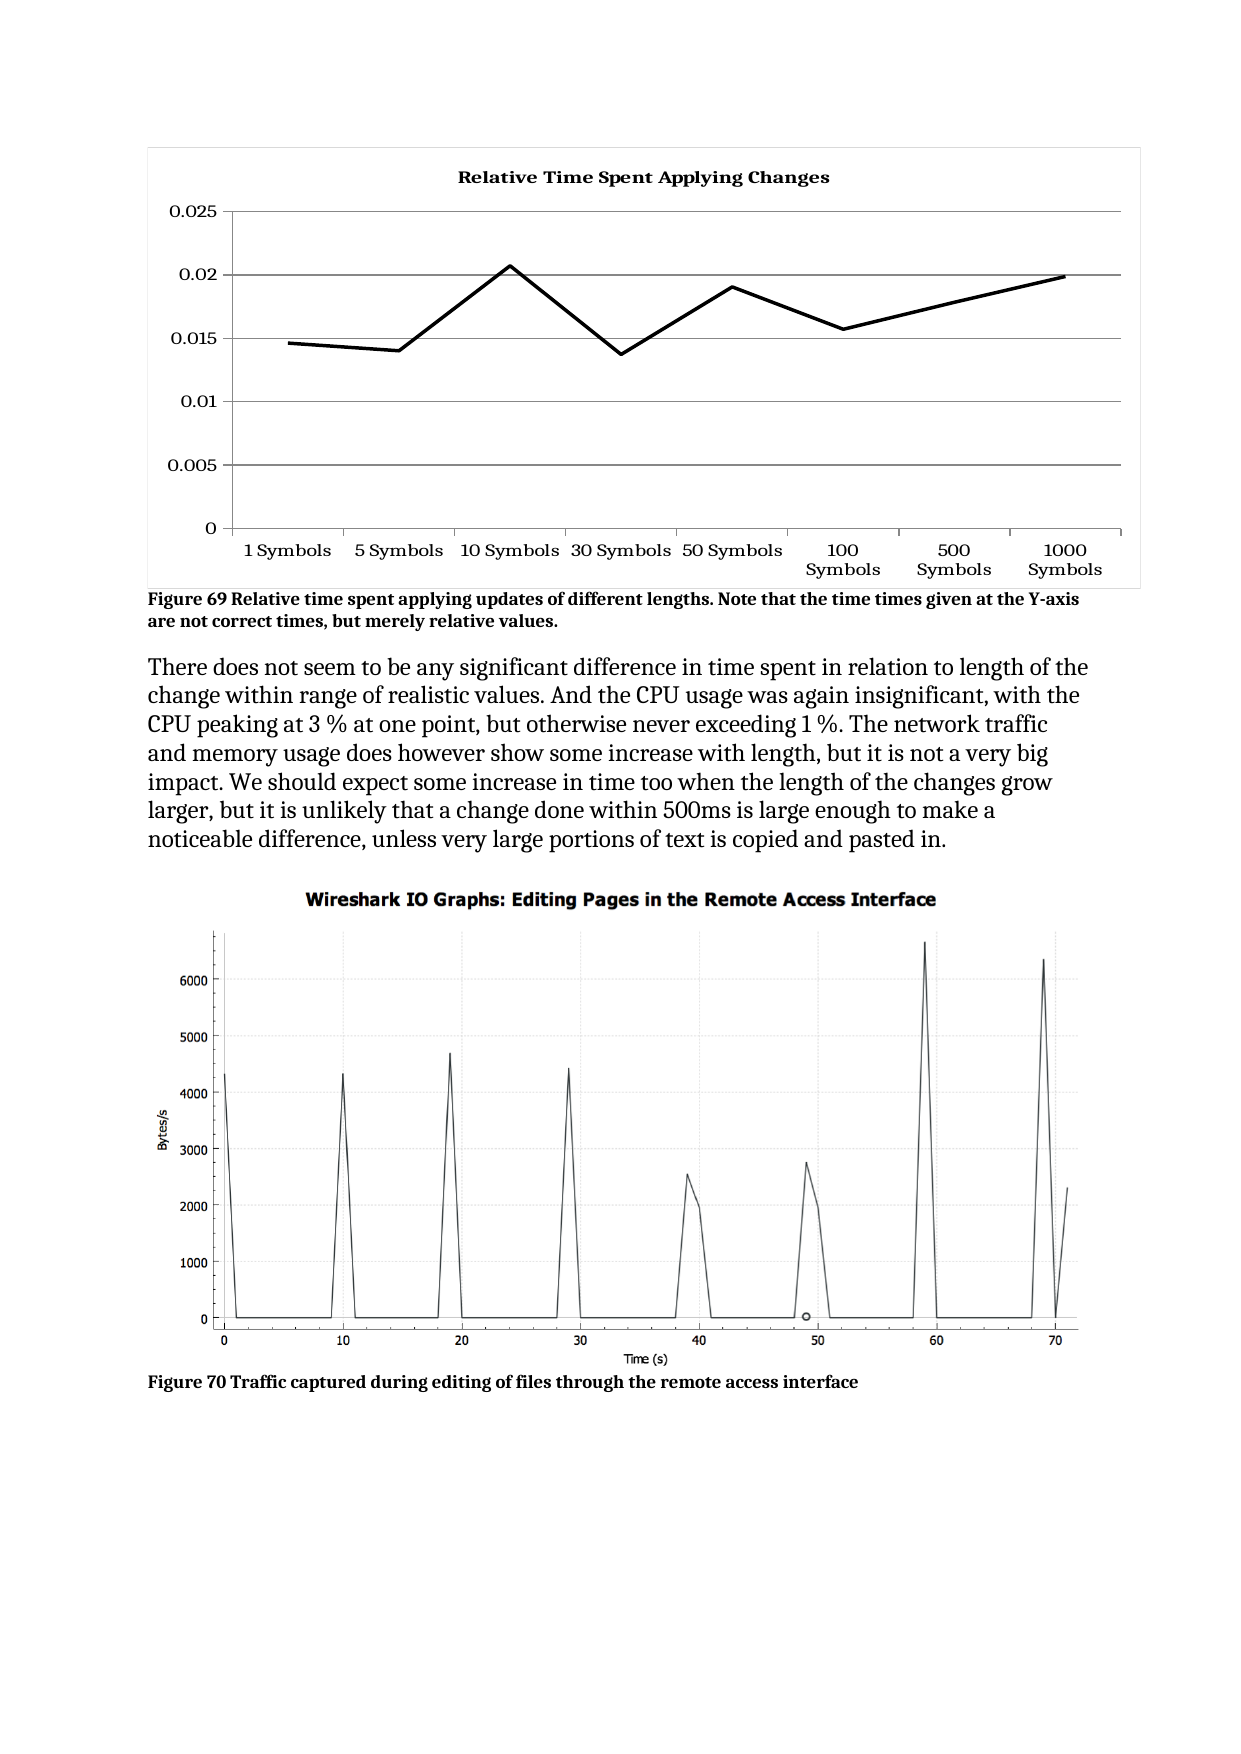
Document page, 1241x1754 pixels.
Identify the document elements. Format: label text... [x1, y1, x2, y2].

text Figure 69 Relative time spent applying updates of different lengths. Note that the time times given at the Y-axis are not correct times, but merely relative values. [148, 589, 1092, 632]
text There does not seem to be any significant difference in time spent in relation to length of the change within range of realistic values. And the CPU usage was again insignificant, with the CPU peaking at 3 % at one point, but otherwise never exceeding 1 %. The network traffic and memory usage does however show some increase with length, but it is not a very big impact. We should expect some increase in time too when the length of the changes grow larger, but it is unlikely that a change done within 500ms is large enough to make a noticeable difference, unless very large portions of text is copied and pasted in. [148, 652, 1092, 854]
text Figure 70 Traffic captured during editing of files through the remote access interface [148, 1372, 1092, 1393]
picture [148, 882, 1093, 1372]
